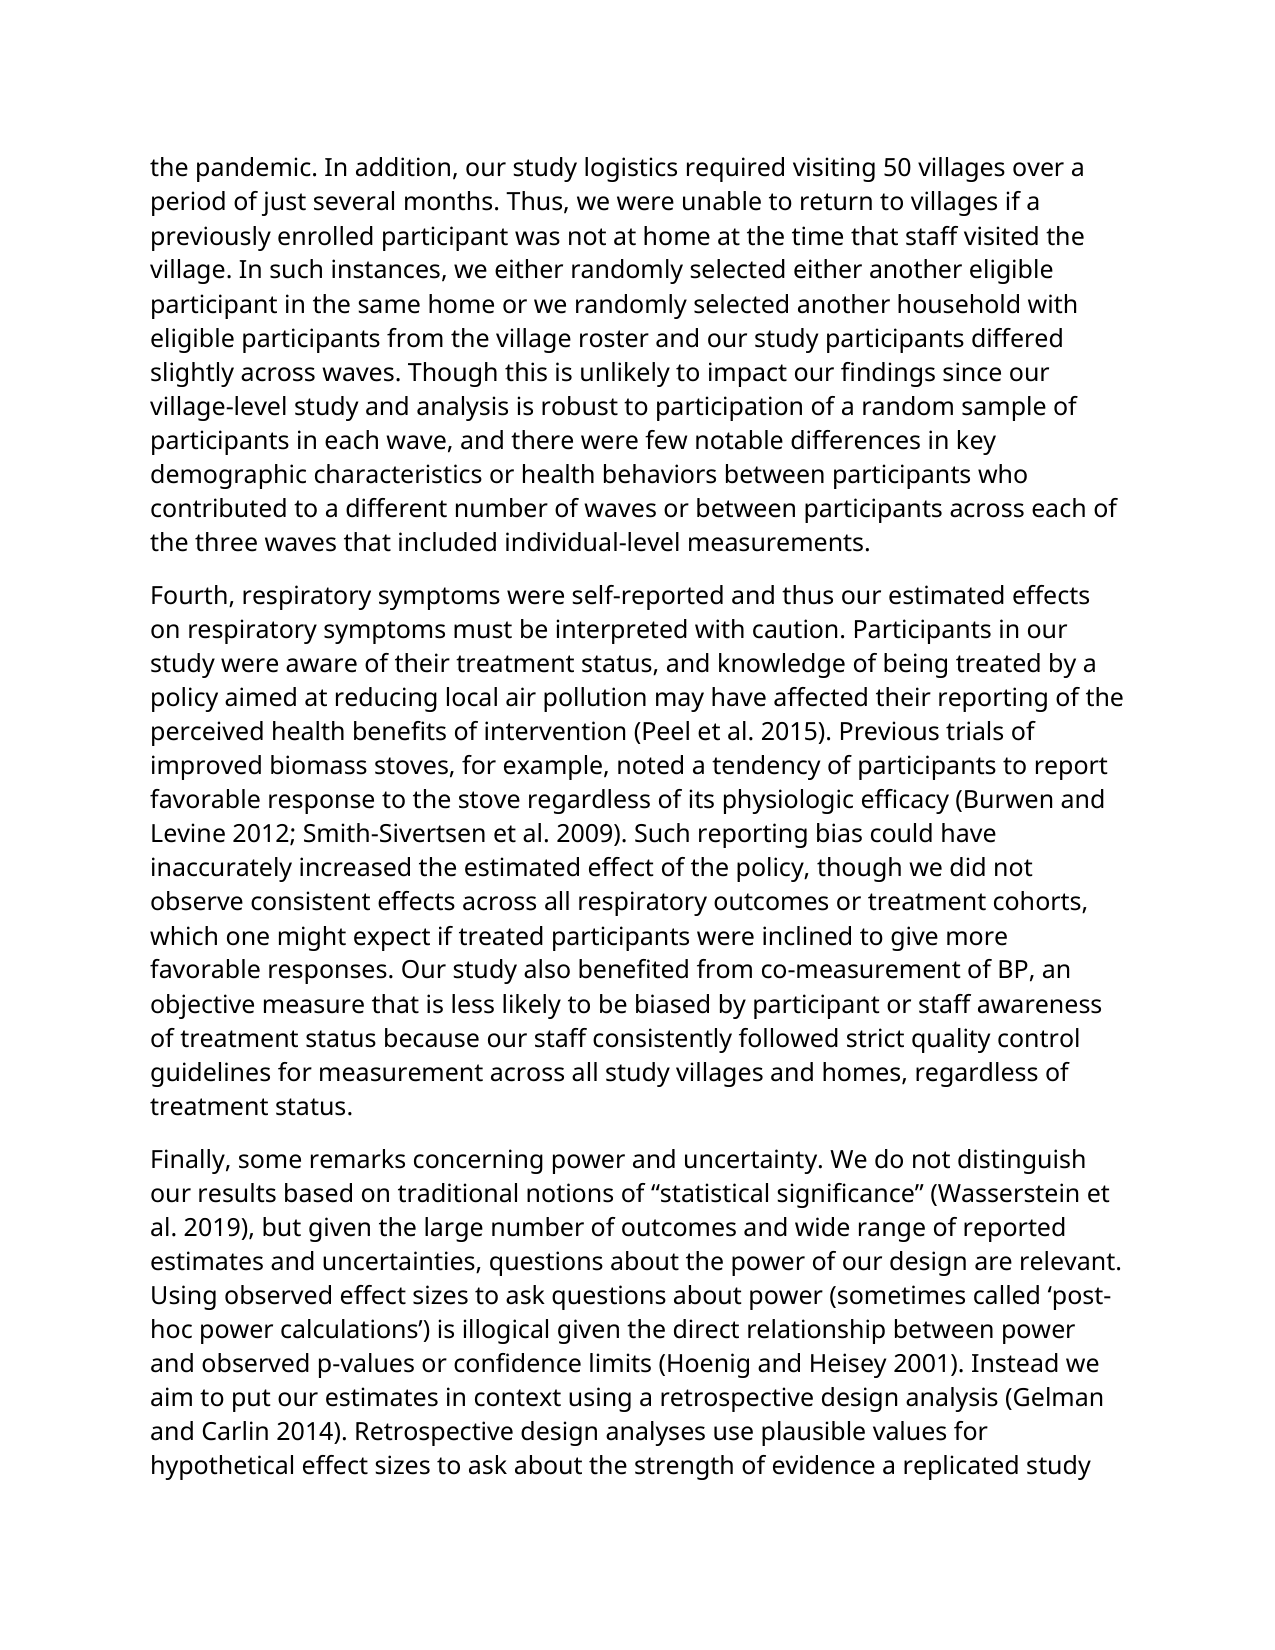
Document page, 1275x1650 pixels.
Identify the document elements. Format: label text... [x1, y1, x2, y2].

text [150, 150, 1125, 559]
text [150, 1141, 1125, 1482]
text Fourth, respiratory symptoms were self-reported and thus our estimated effects on respiratory symptoms must be interpreted with caution. Participants in our study were aware of their treatment status, and knowledge of being treated by a policy aimed at reducing local air pollution may have affected their reporting of the perceived health benefits of intervention (Peel et al. 2015). Previous trials of improved biomass stoves, for example, noted a tendency of participants to report favorable response to the stove regardless of its physiologic efficacy (Burwen and Levine 2012; Smith-Sivertsen et al. 2009). Such reporting bias could have inaccurately increased the estimated effect of the policy, though we did not observe consistent effects across all respiratory outcomes or treatment cohorts, which one might expect if treated participants were inclined to give more favorable responses. Our study also benefited from co-measurement of BP, an objective measure that is less likely to be biased by participant or staff awareness of treatment status because our staff consistently followed strict quality control guidelines for measurement across all study villages and homes, regardless of treatment status. [150, 577, 1125, 1122]
